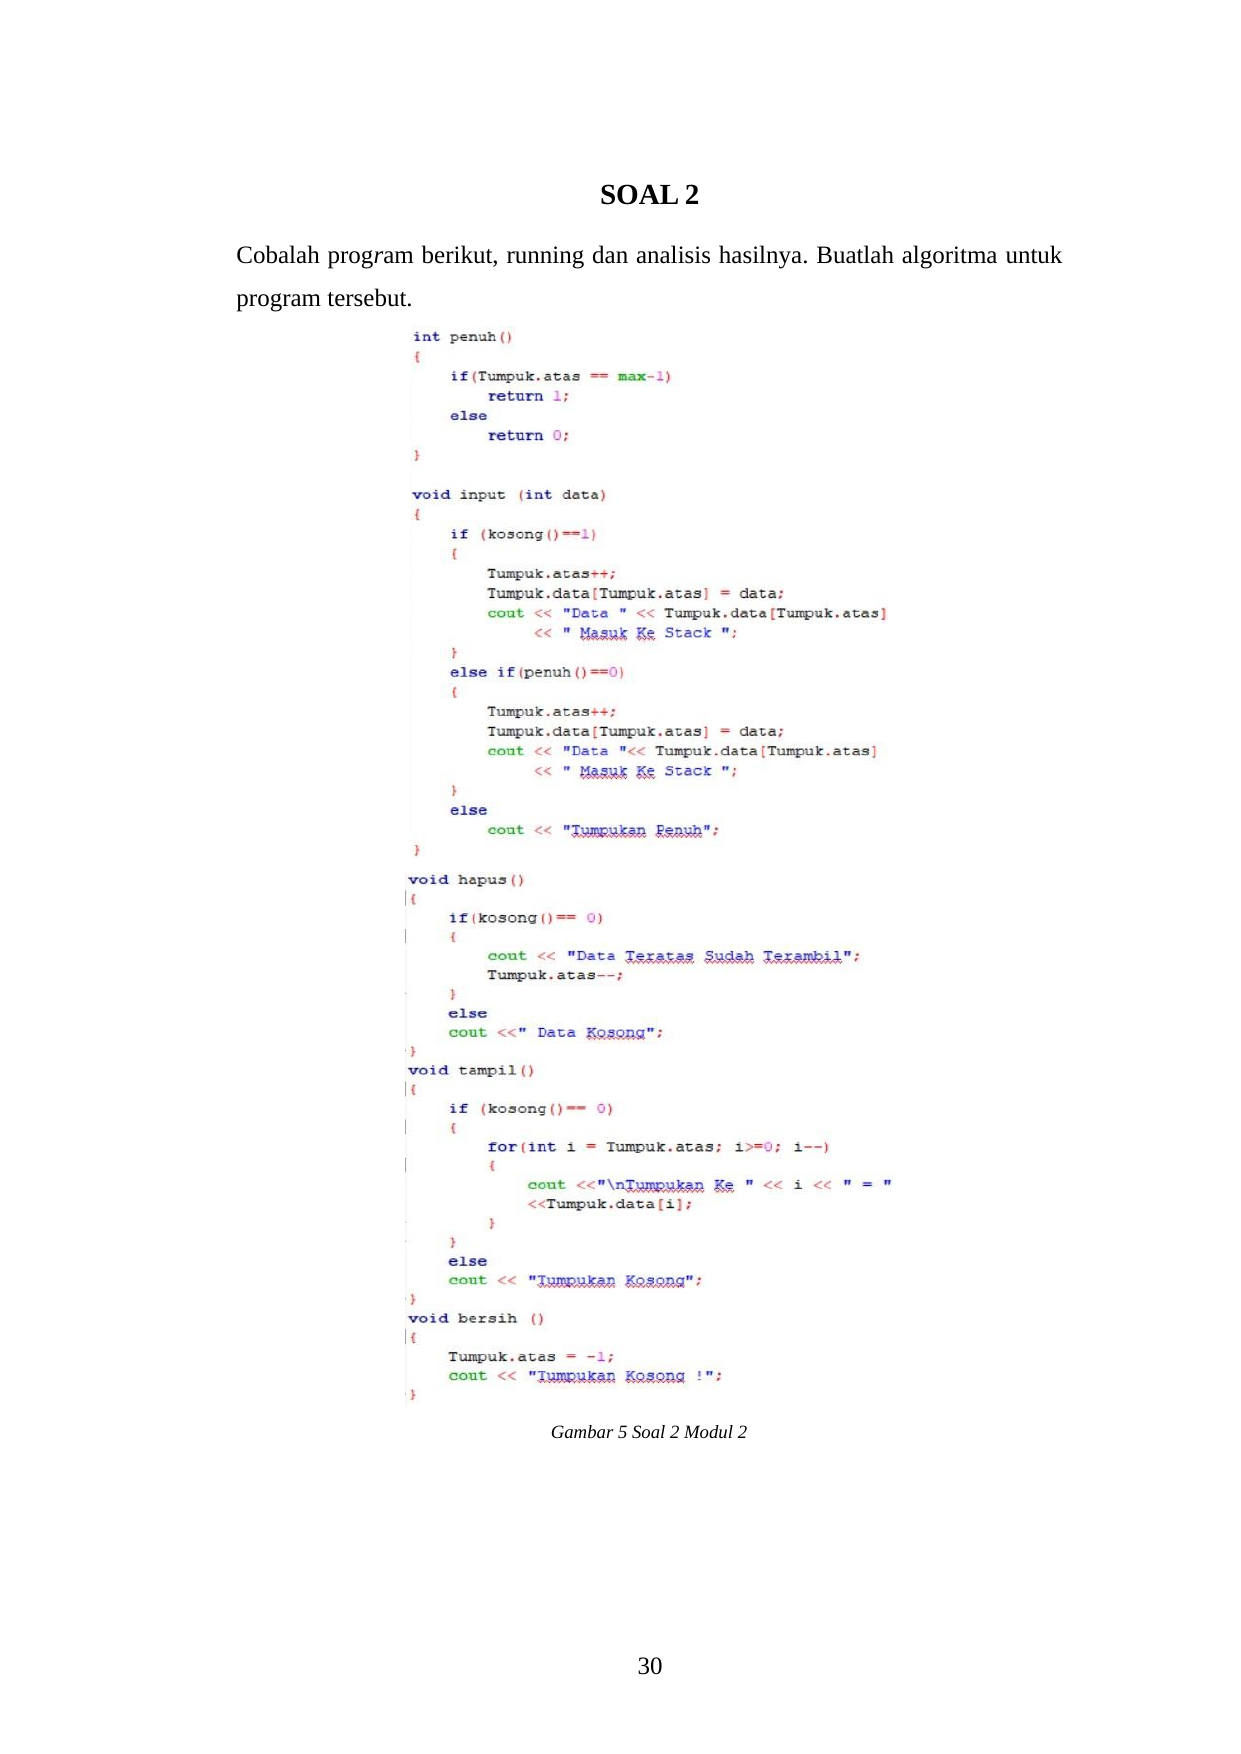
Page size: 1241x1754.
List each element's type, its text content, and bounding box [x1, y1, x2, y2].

picture [405, 872, 895, 1407]
picture [410, 326, 889, 858]
text Cobalah program berikut, running dan analisis hasilnya. Buatlah algoritma untuk program tersebut. [236, 240, 1063, 312]
subtitle SOAL 2 [236, 177, 1063, 211]
